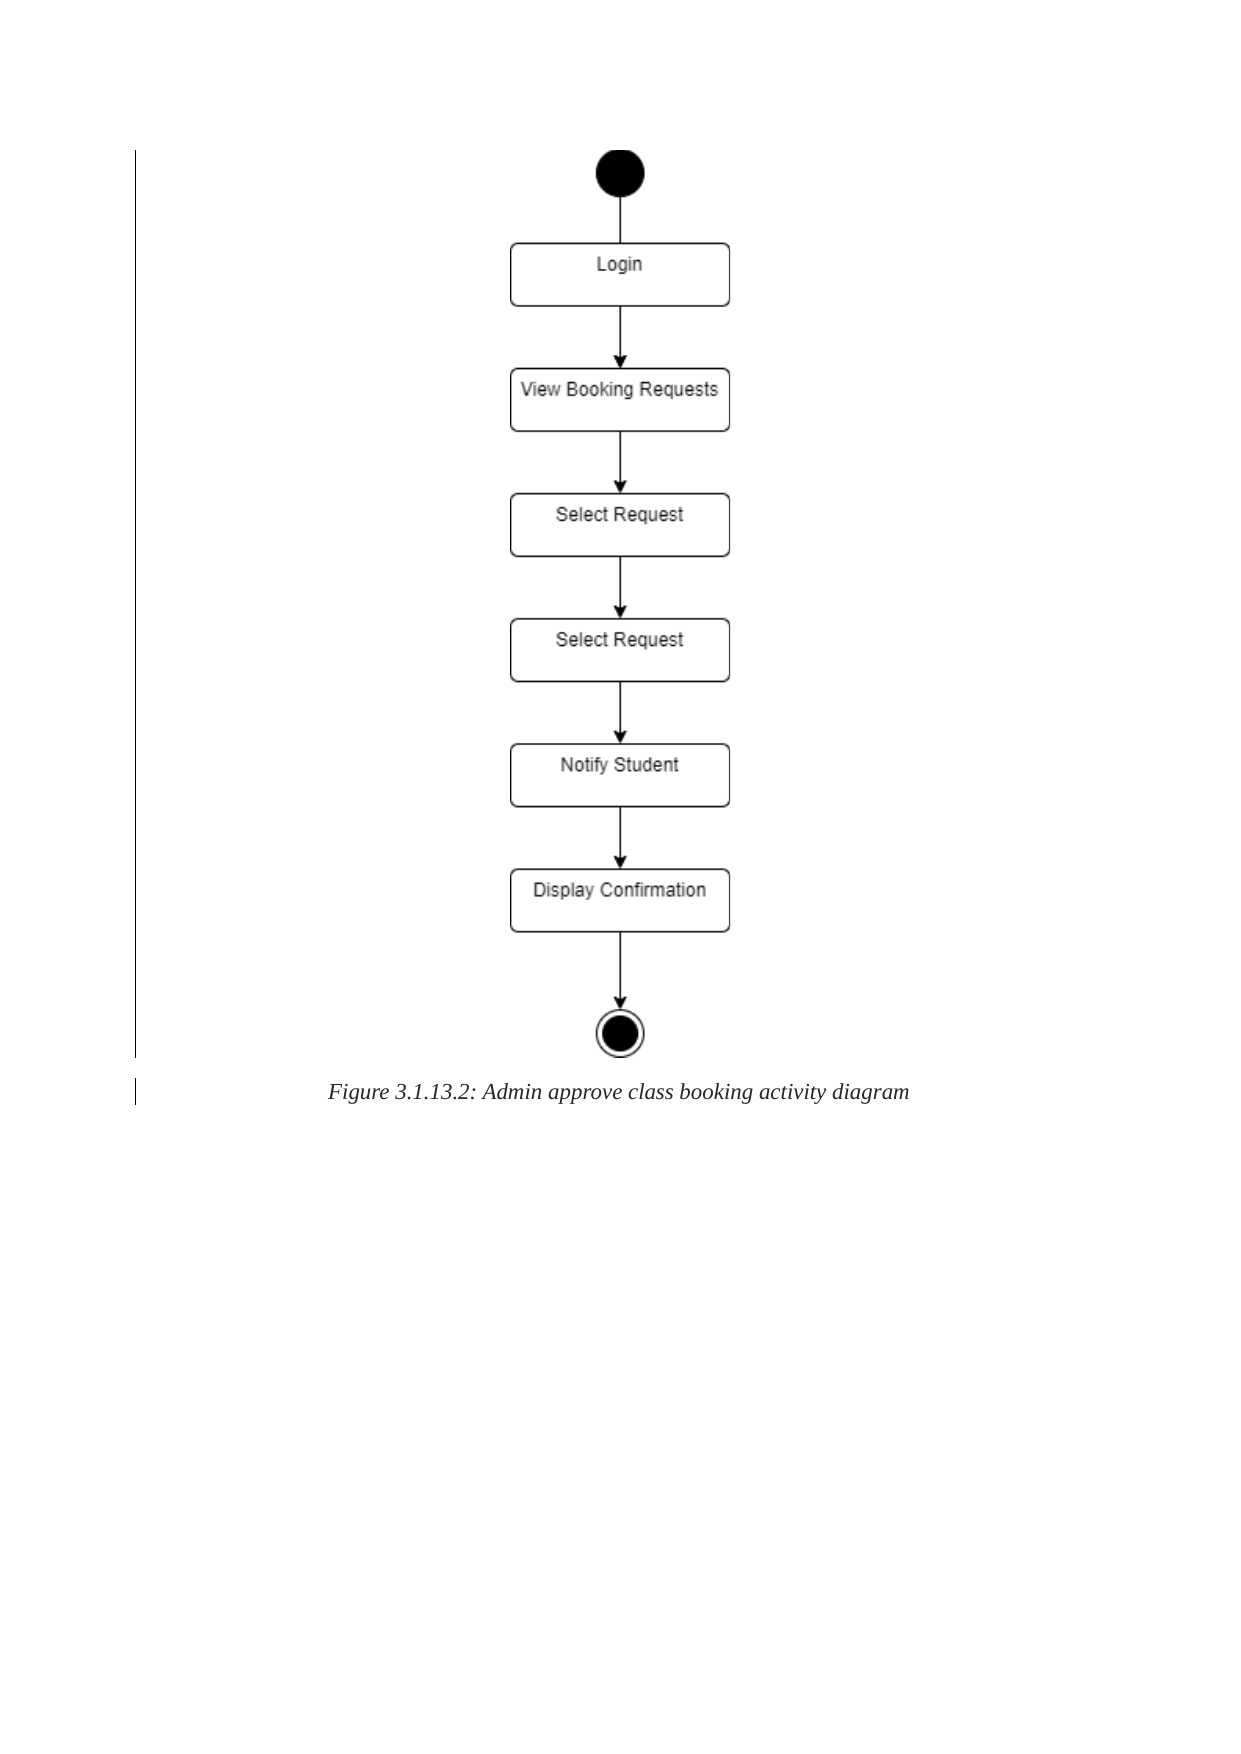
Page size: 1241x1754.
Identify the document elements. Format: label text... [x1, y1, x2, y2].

picture [510, 150, 730, 1058]
text Figure 3.1.13.2: Admin approve class booking activity diagram [150, 1078, 1090, 1105]
